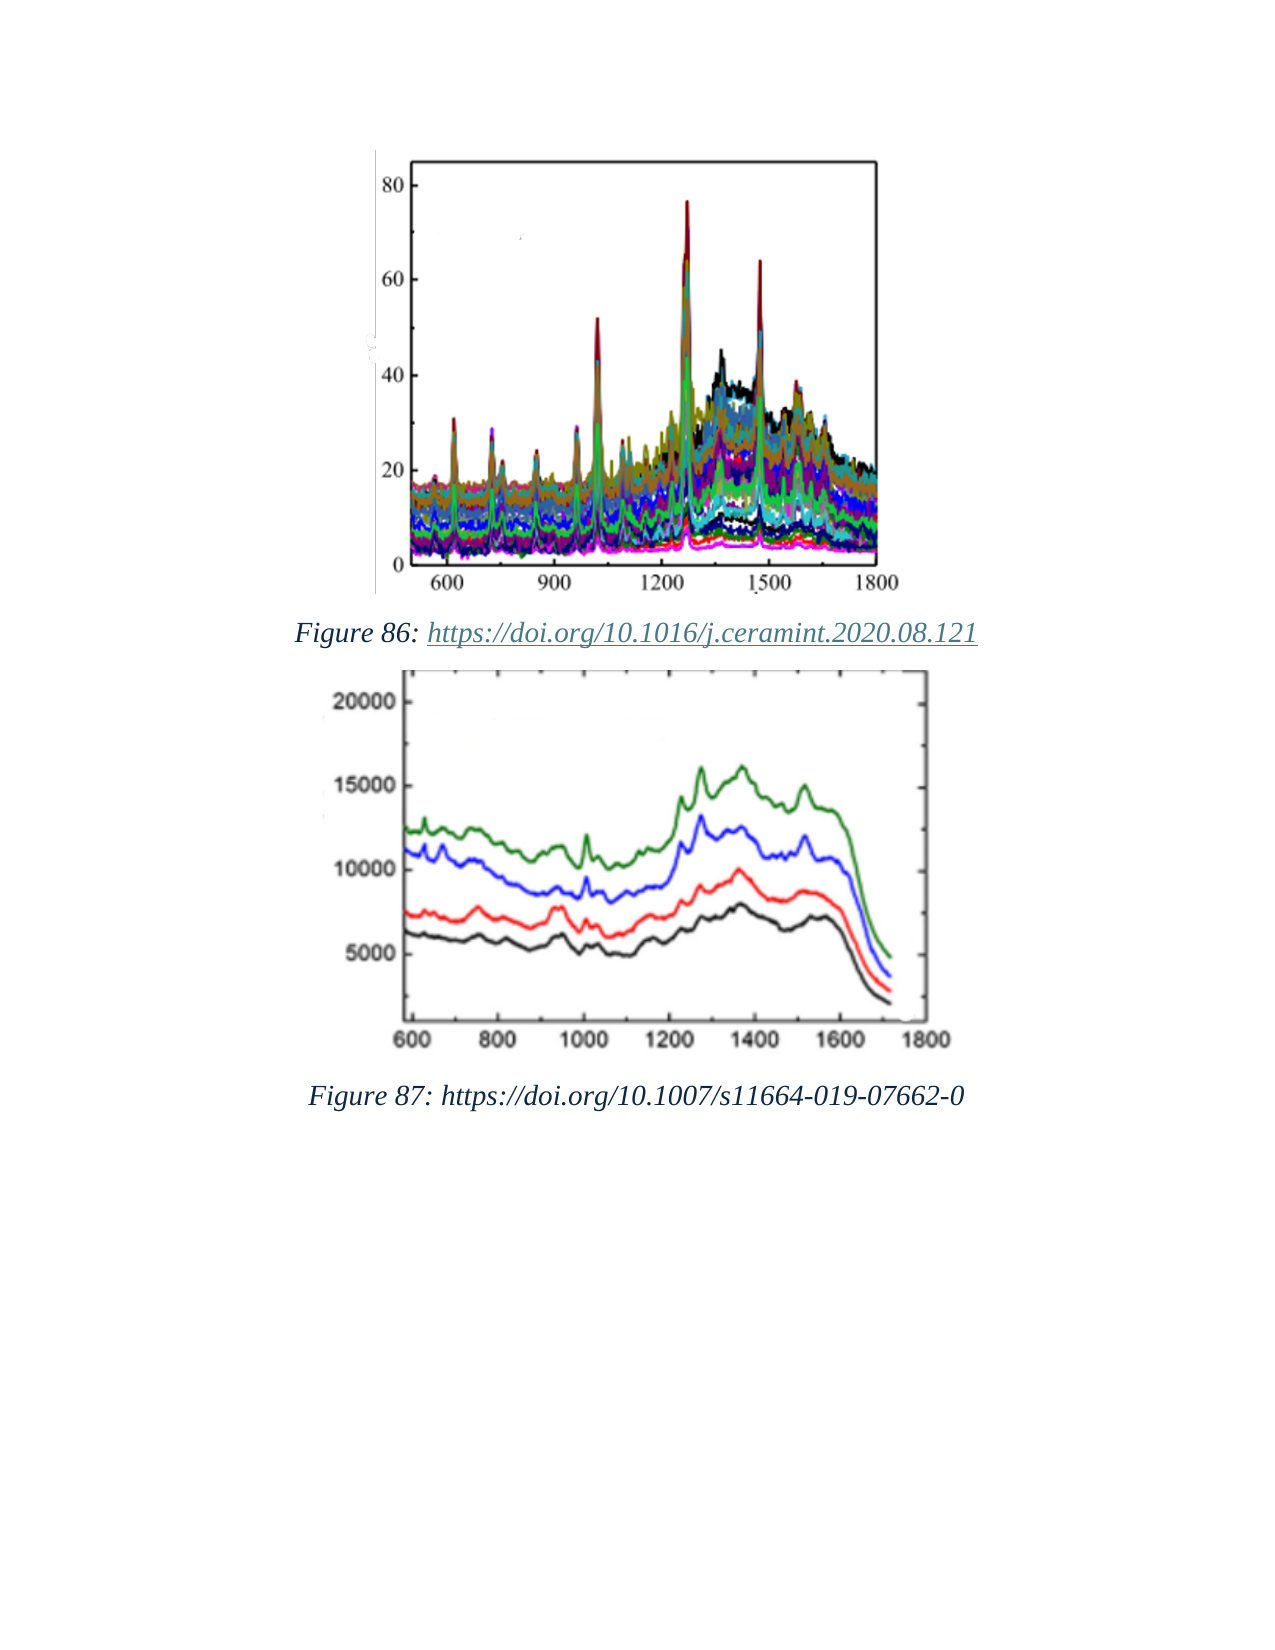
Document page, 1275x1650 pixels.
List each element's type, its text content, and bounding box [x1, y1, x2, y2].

text Figure 87: https://doi.org/10.1007/s11664-019-07662-0 [150, 1078, 1125, 1111]
text Figure 86: https://doi.org/10.1016/j.ceramint.2020.08.121 [150, 616, 1125, 649]
picture [364, 150, 911, 594]
picture [322, 670, 953, 1056]
